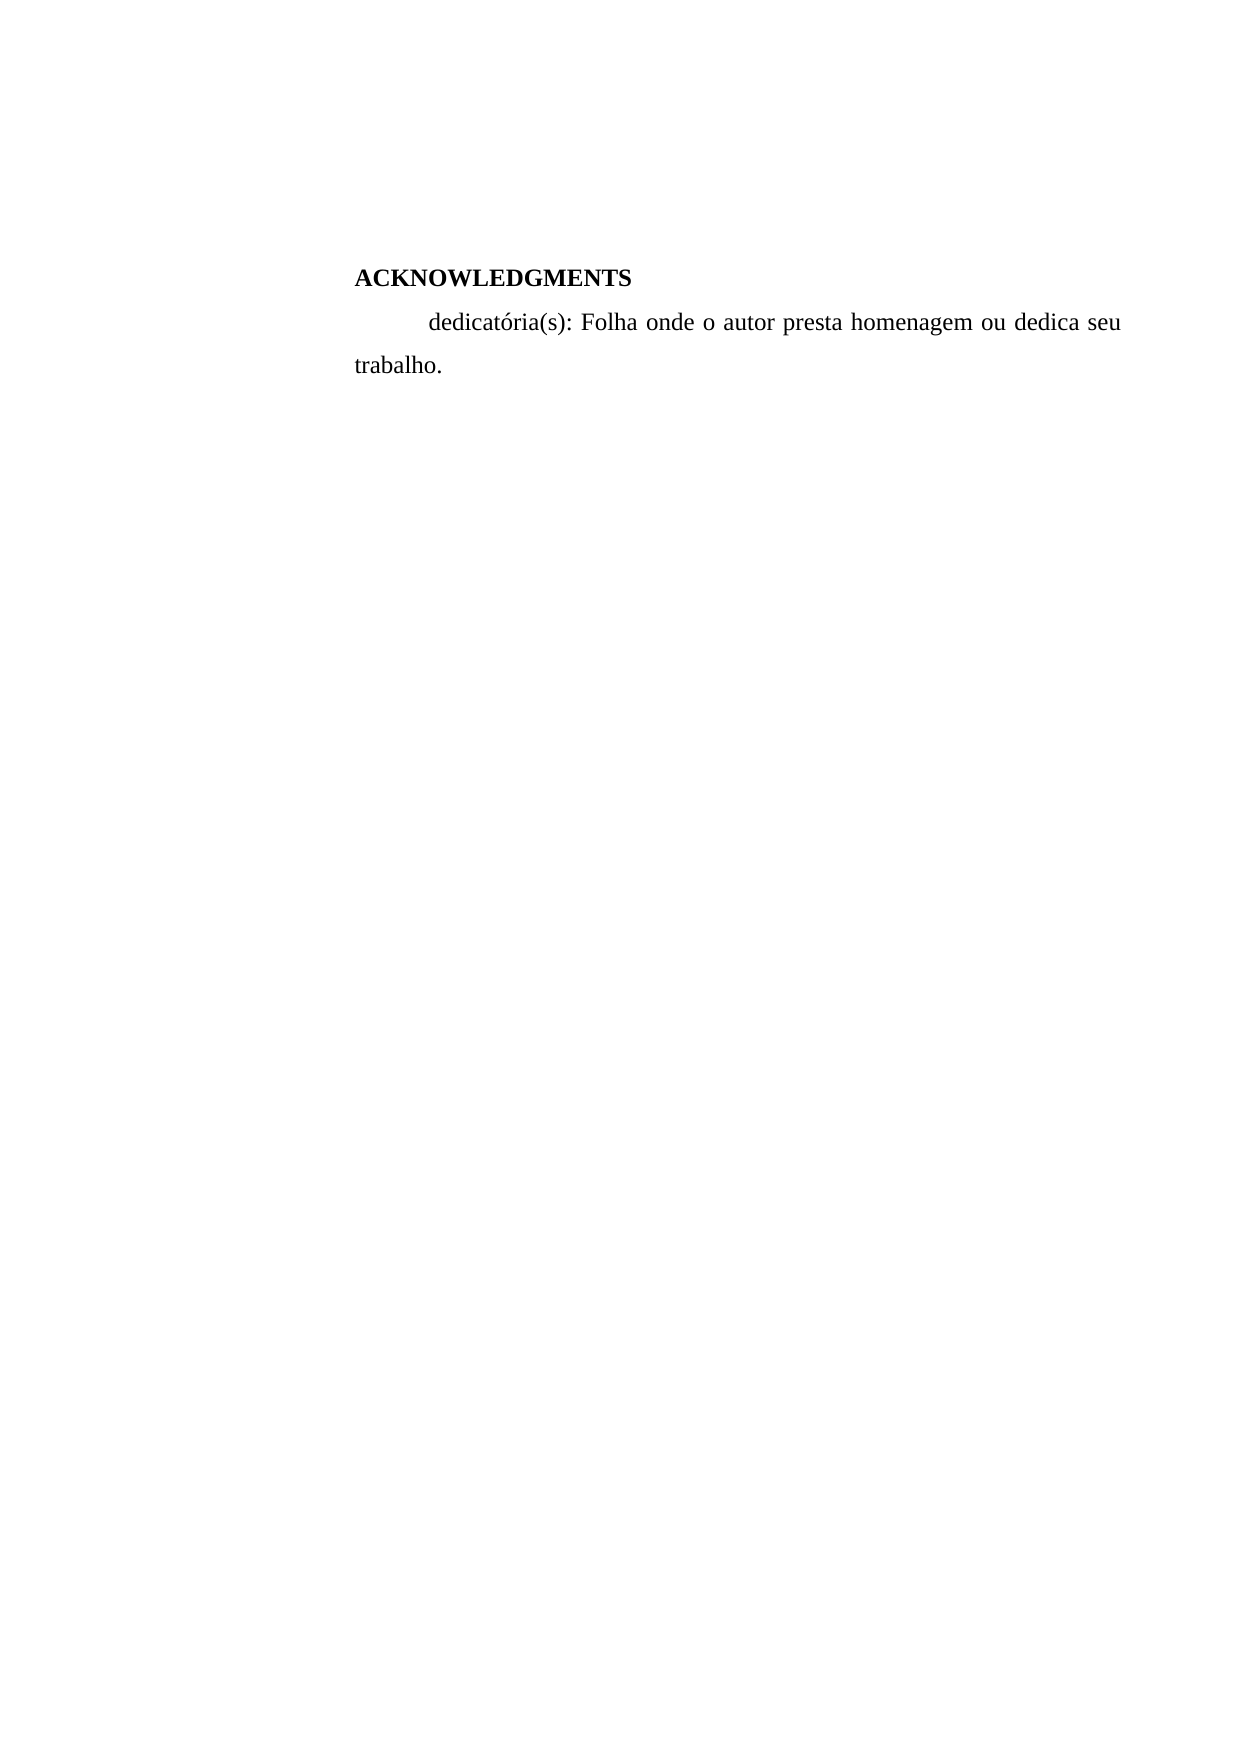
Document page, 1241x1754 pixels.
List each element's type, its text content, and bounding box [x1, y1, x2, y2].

text acknowledgments [354, 263, 1122, 292]
text dedicatória(s): Folha onde o autor presta homenagem ou dedica seu trabalho. [354, 307, 1122, 378]
